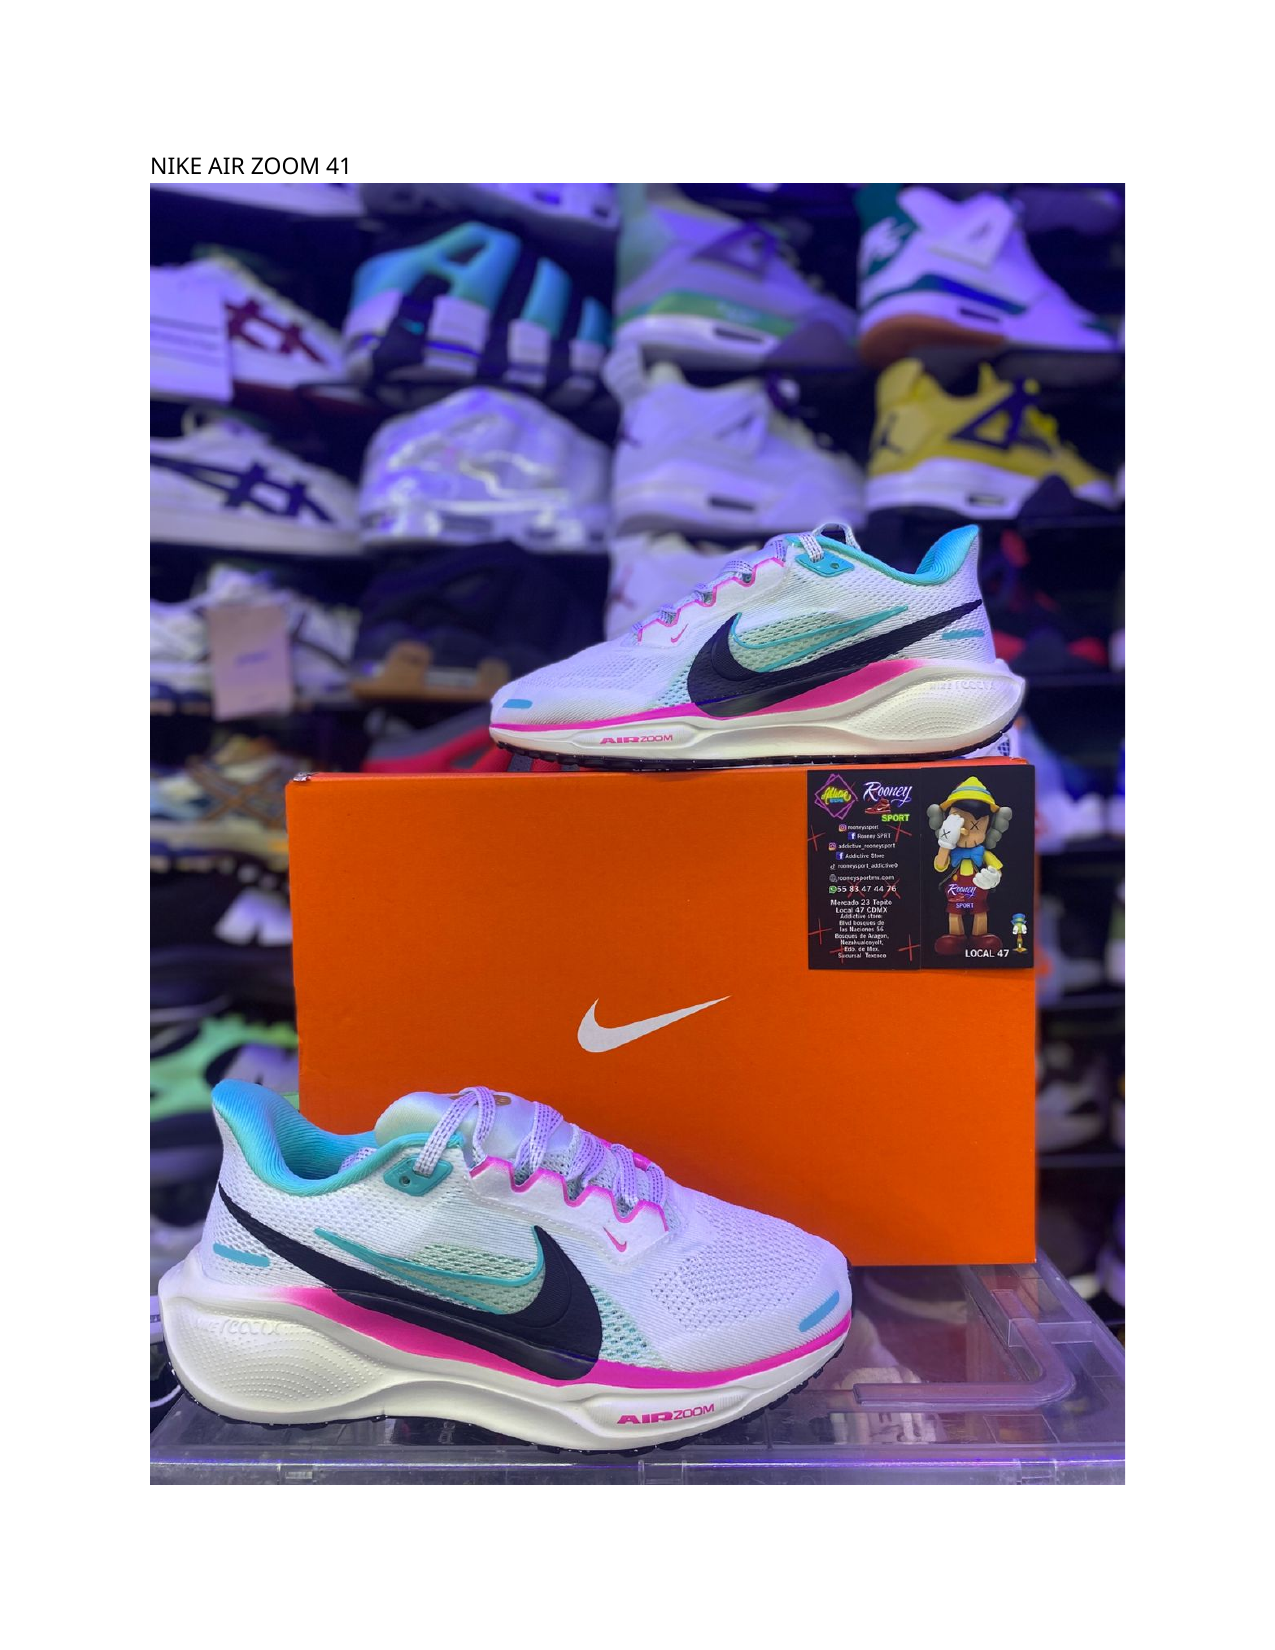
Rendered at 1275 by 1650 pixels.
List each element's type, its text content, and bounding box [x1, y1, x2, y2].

text NIKE AIR ZOOM 41 [150, 150, 1125, 183]
picture [150, 183, 1125, 1485]
